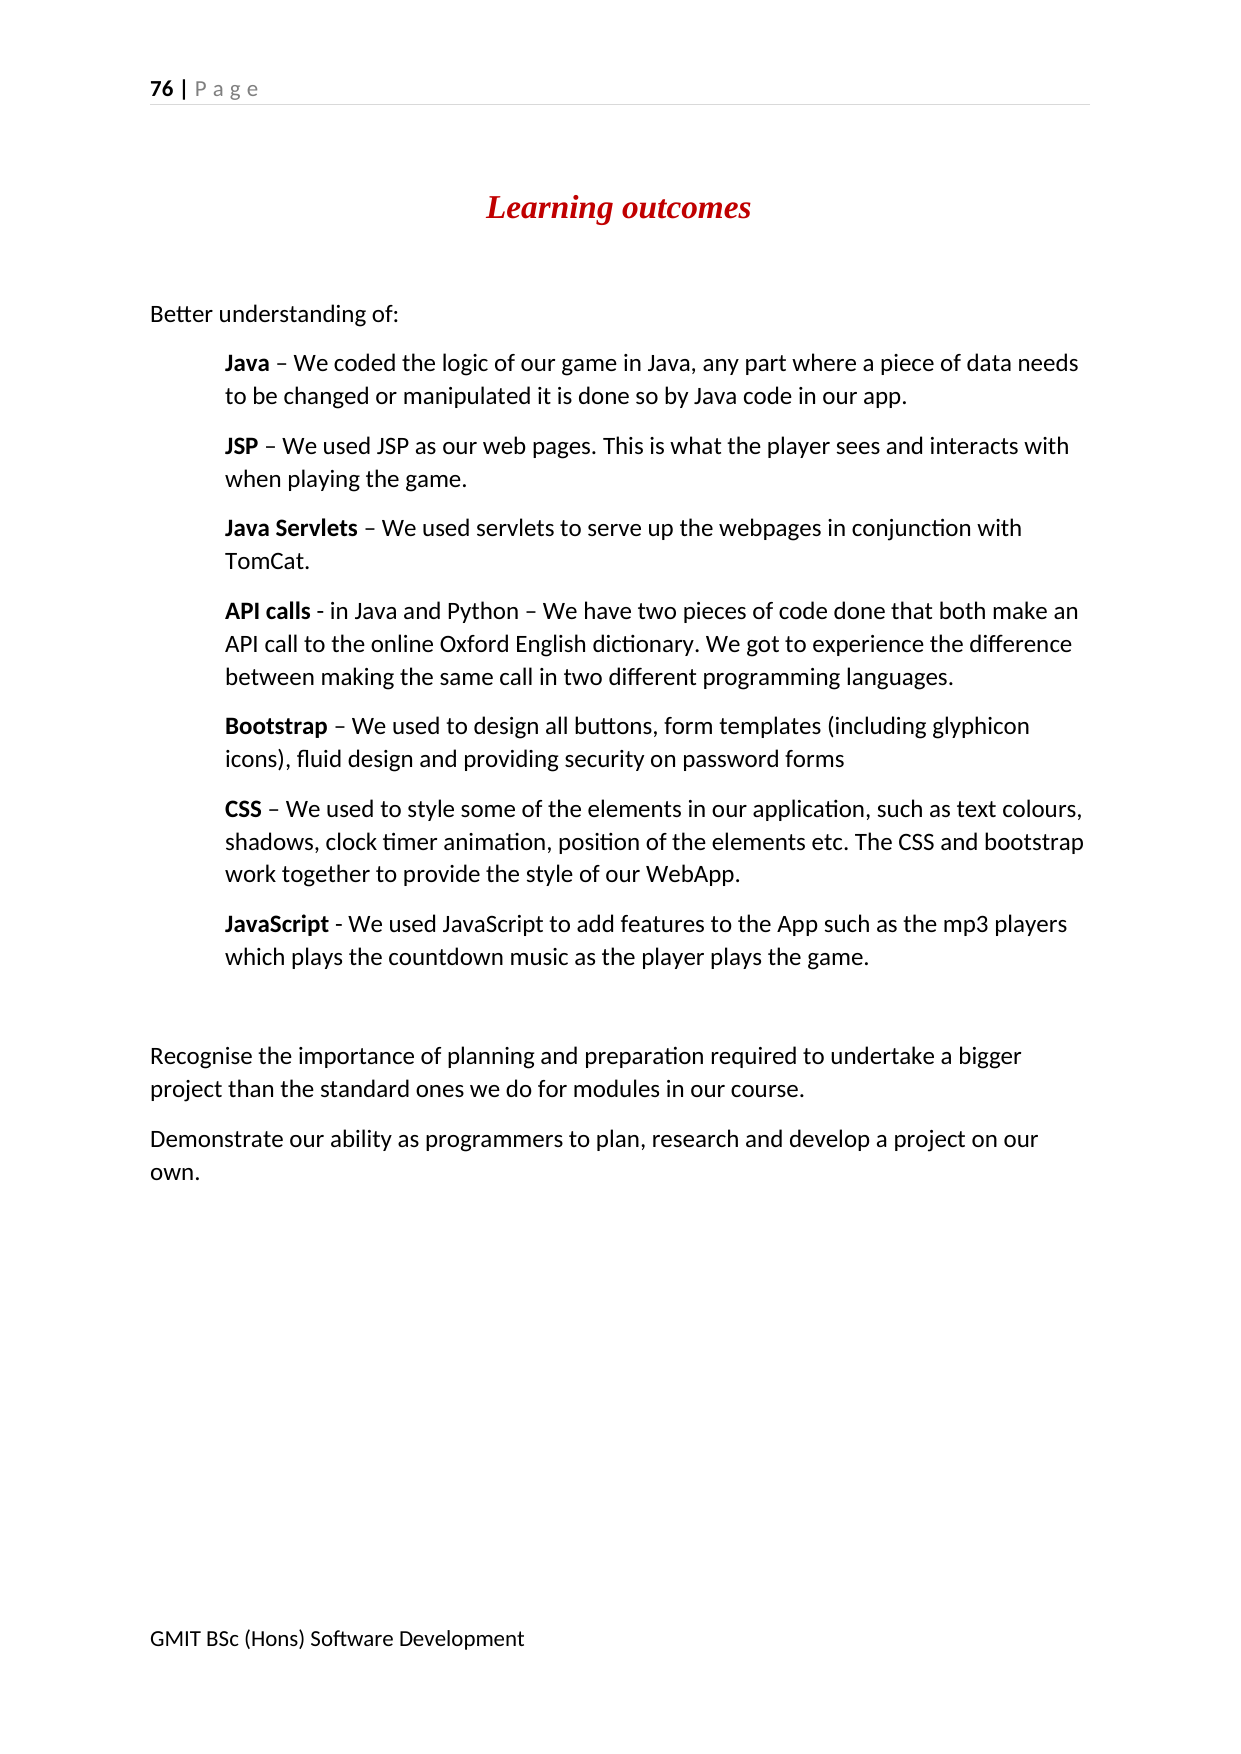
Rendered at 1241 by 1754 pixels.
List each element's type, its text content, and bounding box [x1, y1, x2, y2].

text Bootstrap – We used to design all buttons, form templates (including glyphicon icons), fluid design and providing security on password forms [225, 710, 1090, 774]
text Java – We coded the logic of our game in Java, any part where a piece of data needs to be changed or manipulated it is done so by Java code in our app. [225, 347, 1090, 411]
text Java Servlets – We used servlets to serve up the webpages in conjunction with TomCat. [225, 512, 1090, 576]
text Demonstrate our ability as programmers to plan, research and develop a project on our own. [150, 1123, 1090, 1186]
text JavaScript - We used JavaScript to add features to the App such as the mp3 players which plays the countdown music as the player plays the game. [225, 908, 1090, 972]
text Recognise the importance of planning and preparation required to undertake a bigger project than the standard ones we do for modules in our course. [150, 1040, 1090, 1104]
subtitle Learning outcomes [150, 187, 1090, 226]
text API calls - in Java and Python – We have two pieces of code done that both make an API call to the online Oxford English dictionary. We got to experience the difference between making the same call in two different programming languages. [225, 595, 1090, 691]
text CSS – We used to style some of the elements in our application, such as text colours, shadows, clock timer animation, position of the elements etc. The CSS and bootstrap work together to provide the style of our WebApp. [225, 793, 1090, 889]
text JSP – We used JSP as our web pages. This is what the player sees and interacts with when playing the game. [225, 430, 1090, 493]
text Better understanding of: [150, 298, 1090, 328]
